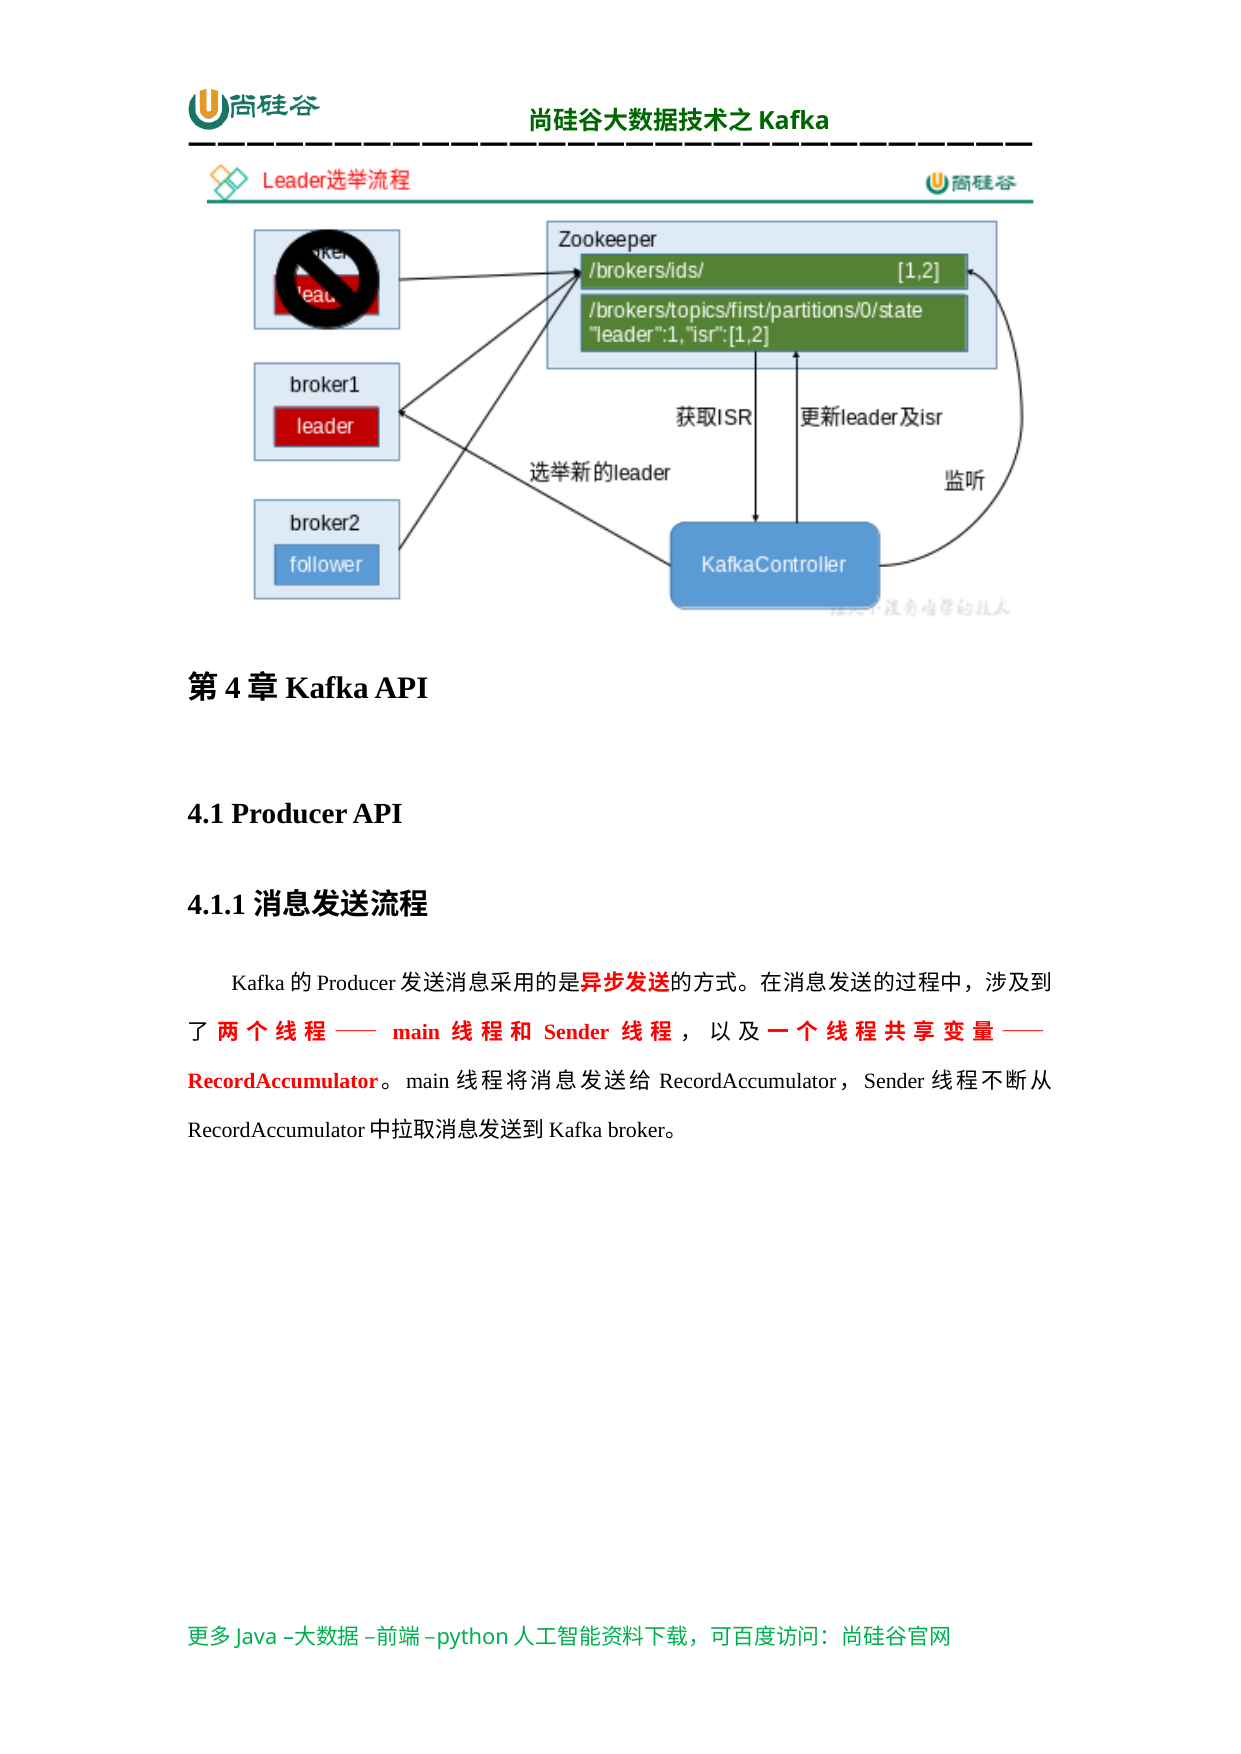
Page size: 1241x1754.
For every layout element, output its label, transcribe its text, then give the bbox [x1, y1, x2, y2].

subtitle 4.1 Producer API [187, 781, 1053, 846]
subtitle 4.1.1 消息发送流程 [187, 869, 1053, 934]
subtitle 第4章 Kafka API [187, 652, 1053, 717]
text Kafka的Producer发送消息采用的是异步发送的方式。在消息发送的过程中，涉及到了两个线程——main线程和Sender线程，以及一个线程共享变量——RecordAccumulator。main线程将消息发送给RecordAccumulator，Sender线程不断从RecordAccumulator中拉取消息发送到Kafka broker。 [187, 965, 1053, 1144]
